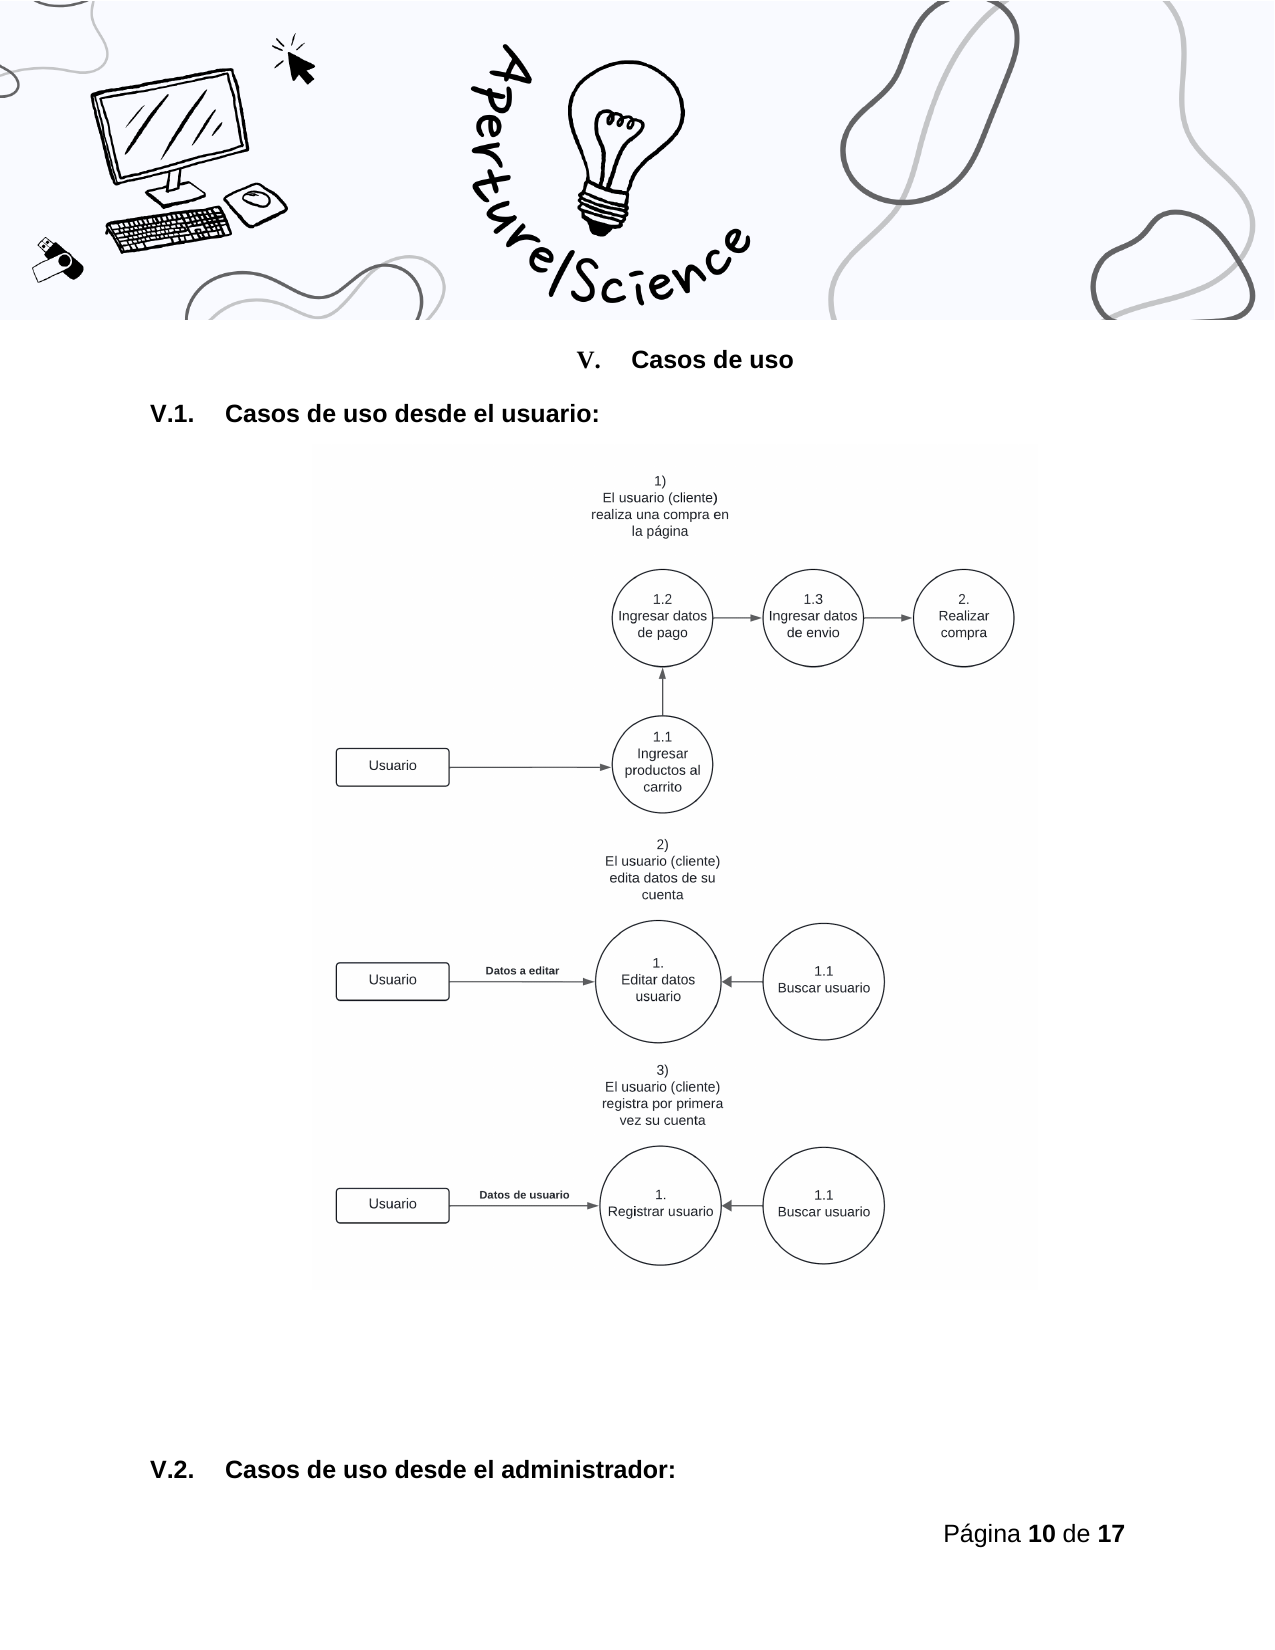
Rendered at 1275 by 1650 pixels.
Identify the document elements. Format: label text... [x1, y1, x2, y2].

picture [0, 1, 1274, 320]
subtitle Casos de uso desde el usuario: [150, 399, 1125, 427]
picture [311, 444, 1039, 1290]
subtitle Casos de uso [194, 175, 1125, 374]
subtitle Casos de uso desde el administrador: [150, 1455, 1125, 1484]
